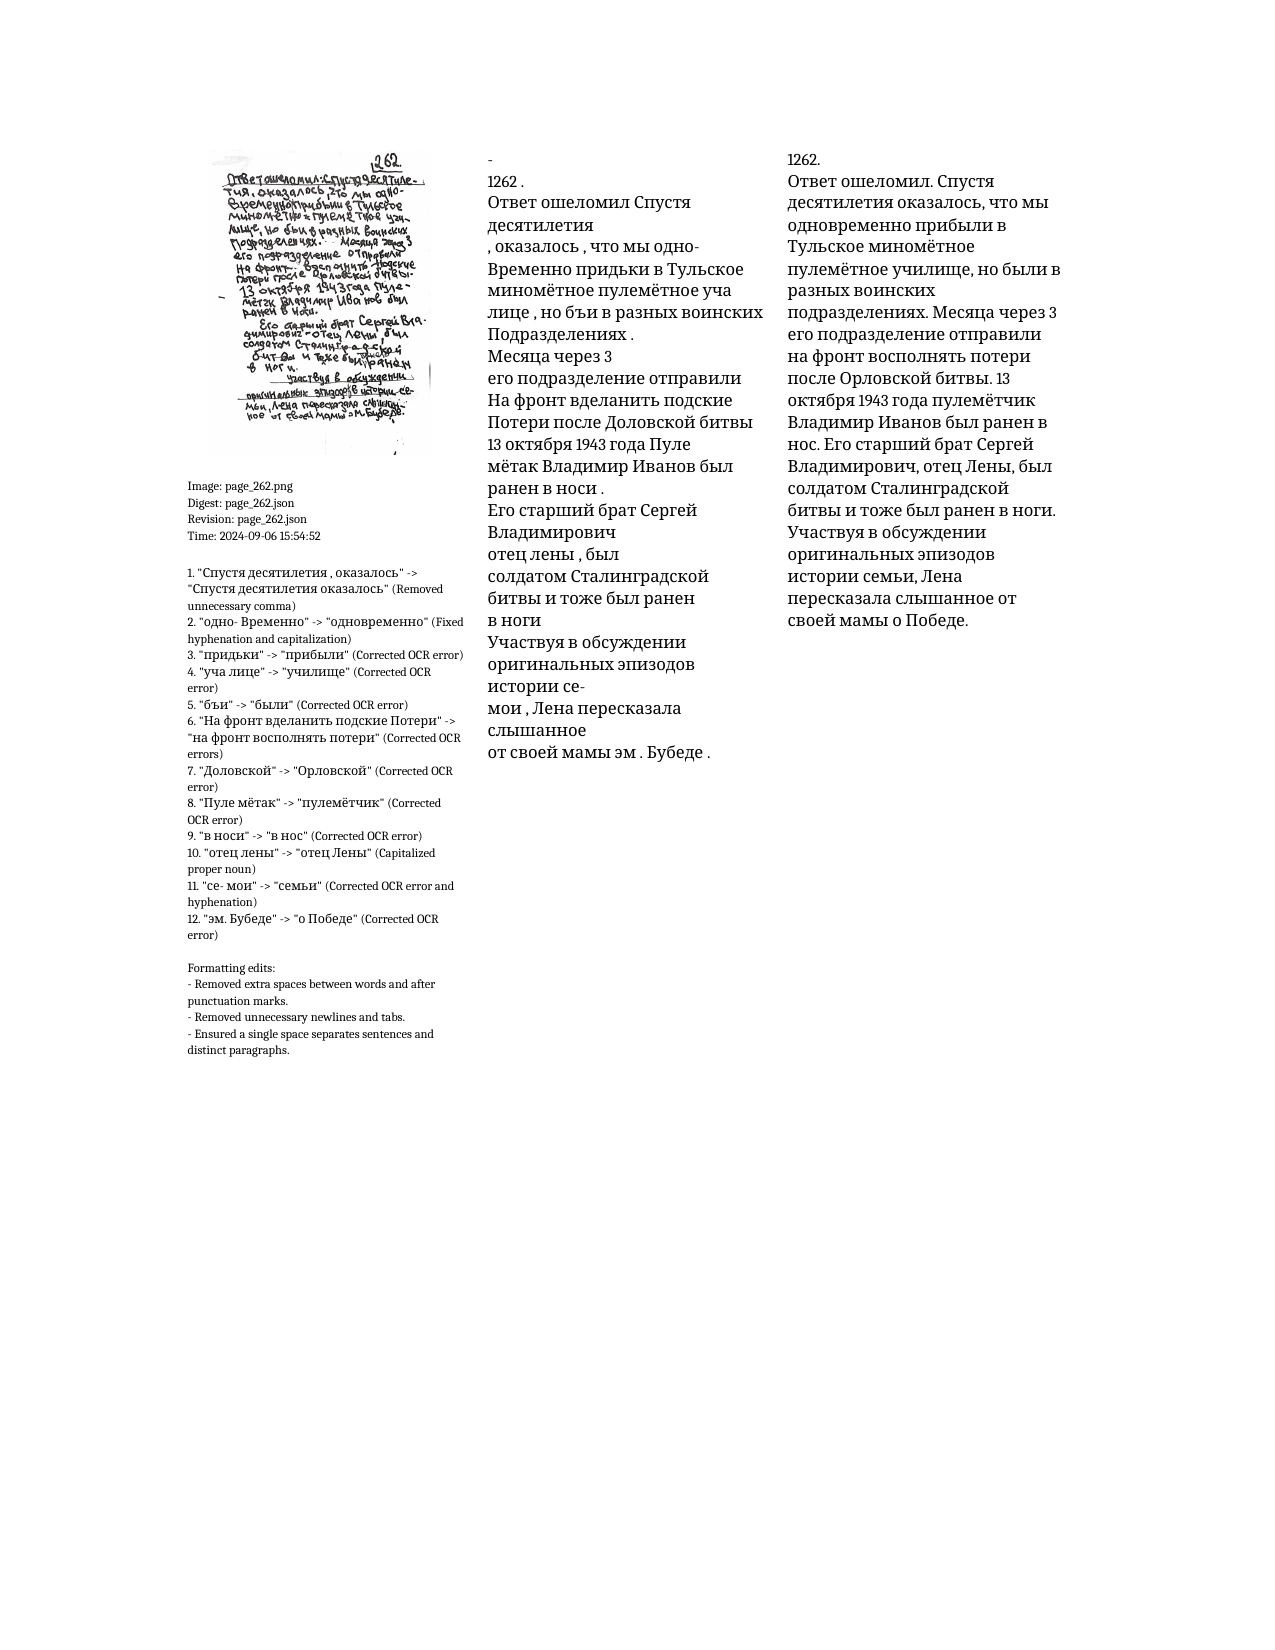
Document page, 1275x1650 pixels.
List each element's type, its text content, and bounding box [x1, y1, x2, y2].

picture [206, 150, 432, 455]
table_header Image: page_262.png Digest: page_262.json Revision: page_262.json Time: 2024-09-06 15:54:52 1. "Спустя десятилетия , оказалось" -> "Спустя десятилетия оказалось" (Removed unnecessary comma) 2. "одно- Временно" -> "одновременно" (Fixed hyphenation and capitalization) 3. "придьки" -> "прибыли" (Corrected OCR error) 4. "уча лице" -> "училище" (Corrected OCR error) 5. "бъи" -> "были" (Corrected OCR error) 6. "На фронт вделанить подские Потери" -> "на фронт восполнять потери" (Corrected OCR errors) 7. "Доловской" -> "Орловской" (Corrected OCR error) 8. "Пуле мётак" -> "пулемётчик" (Corrected OCR error) 9. "в носи" -> "в нос" (Corrected OCR error) 10. "отец лены" -> "отец Лены" (Capitalized proper noun) 11. "се- мои" -> "семьи" (Corrected OCR error and hyphenation) 12. "эм. Бубеде" -> "о Победе" (Corrected OCR error) Formatting edits: - Removed extra spaces between words and after punctuation marks. - Removed unnecessary newlines and tabs. - Ensured a single space separates sentences and distinct paragraphs. [176, 150, 476, 1500]
table_header - 1262 . Ответ ошеломил Спустя десятилетия , оказалось , что мы одно- Временно придьки в Тульское миномётное пулемётное уча лице , но бъи в разных воинских Подразделениях . Месяца через 3 его подразделение отправили На фронт вделанить подские Потери после Доловской битвы 13 октября 1943 года Пуле мётак Владимир Иванов был ранен в носи . Его старший брат Сергей Владимирович отец лены , был солдатом Сталинградской битвы и тоже был ранен в ноги Участвуя в обсуждении оригинальных эпизодов истории се- мои , Лена пересказала слышанное от своей мамы эм . Бубеде . [476, 150, 776, 1500]
table_header 1262. Ответ ошеломил. Спустя десятилетия оказалось, что мы одновременно прибыли в Тульское миномётное пулемётное училище, но были в разных воинских подразделениях. Месяца через 3 его подразделение отправили на фронт восполнять потери после Орловской битвы. 13 октября 1943 года пулемётчик Владимир Иванов был ранен в нос. Его старший брат Сергей Владимирович, отец Лены, был солдатом Сталинградской битвы и тоже был ранен в ноги. Участвуя в обсуждении оригинальных эпизодов истории семьи, Лена пересказала слышанное от своей мамы о Победе. [776, 150, 1076, 1500]
